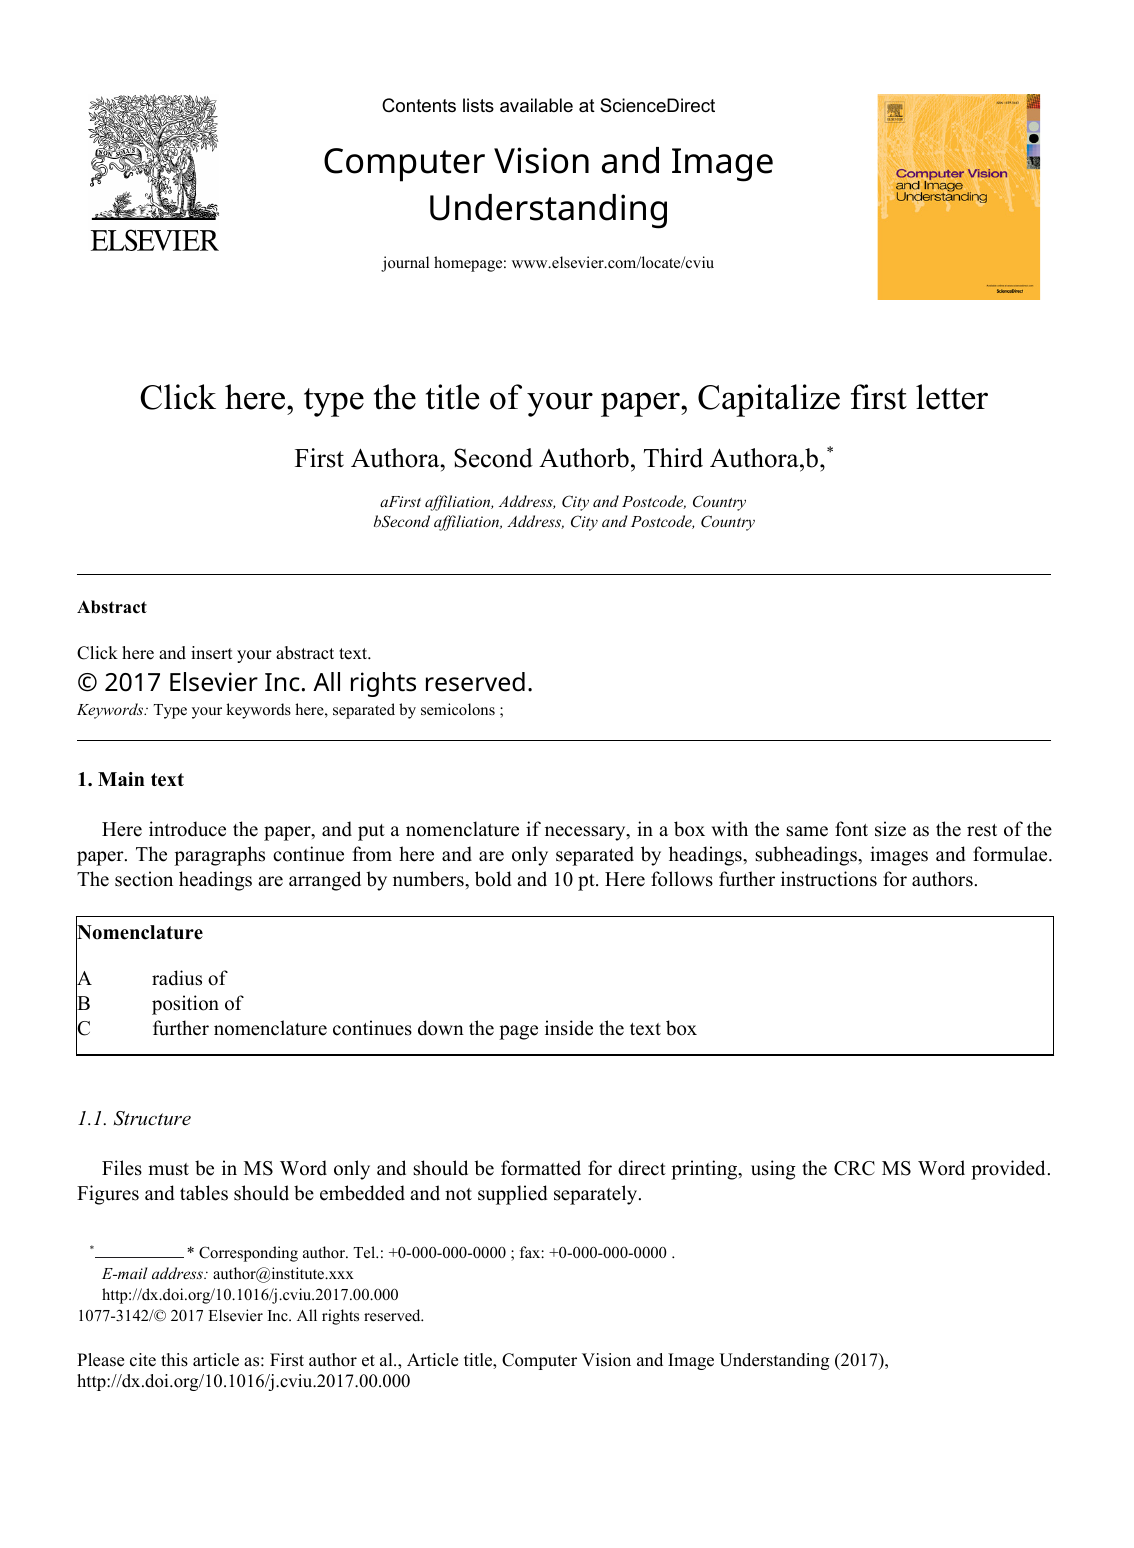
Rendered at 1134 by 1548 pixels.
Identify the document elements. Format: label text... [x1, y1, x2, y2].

text Files must be in MS Word only and should be formatted for direct printing, using the CRC MS Word provided. Figures and tables should be embedded and not supplied separately. [77, 1156, 1051, 1206]
text C further nomenclature continues down the page inside the text box [77, 1012, 1053, 1054]
text Here introduce the paper, and put a nomenclature if necessary, in a box with the same font size as the rest of the paper. The paragraphs continue from here and are only separated by headings, subheadings, images and formulae. The section headings are arranged by numbers, bold and 10 pt. Here follows further instructions for authors. [77, 816, 1054, 891]
text B position of [77, 990, 1051, 1012]
subtitle Nomenclature [77, 917, 1053, 944]
text Keywords: [77, 698, 1051, 740]
text Abstract [77, 575, 1051, 618]
picture [88, 94, 220, 251]
text A radius of [77, 962, 1053, 990]
text Structure [77, 1106, 1051, 1131]
